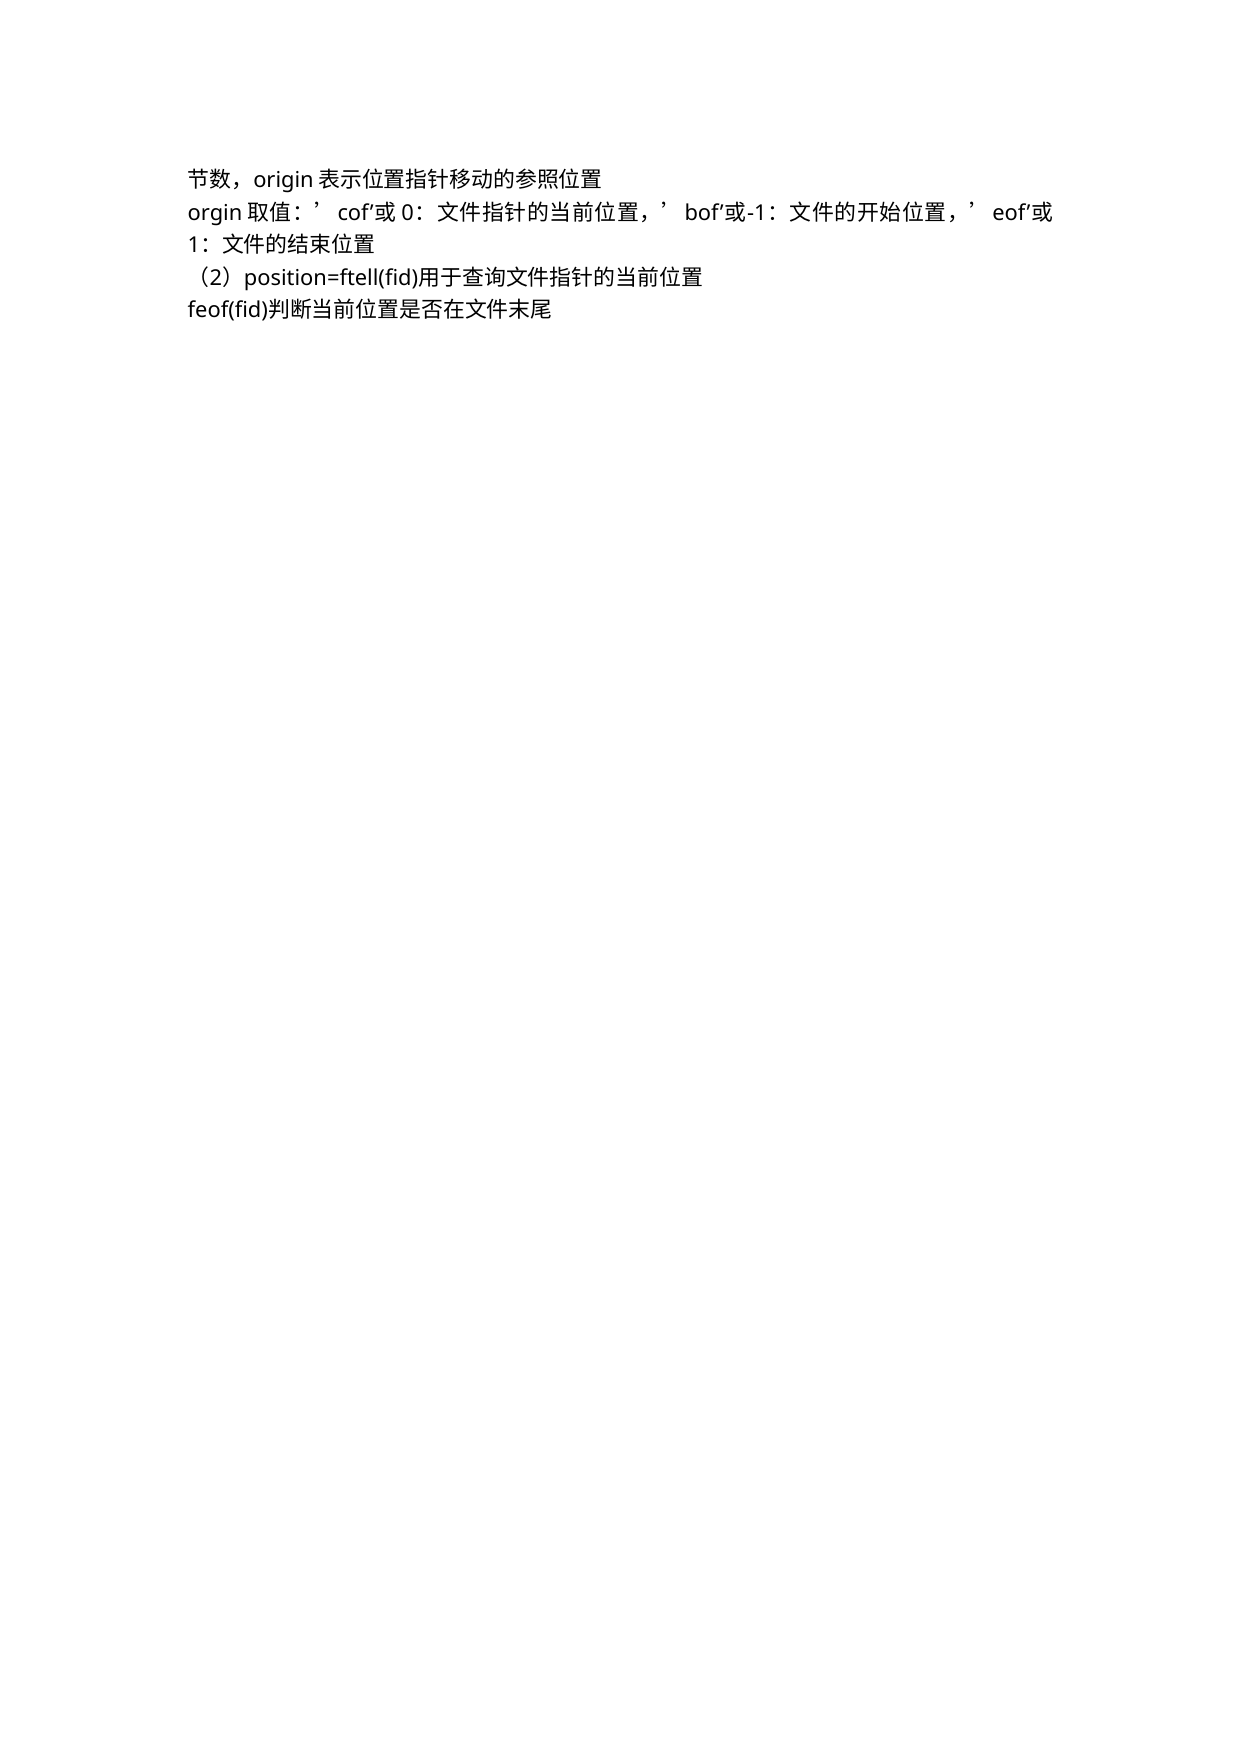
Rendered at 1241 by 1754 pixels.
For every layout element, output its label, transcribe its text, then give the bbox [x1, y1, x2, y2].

text feof(fid)判断当前位置是否在文件末尾 [187, 292, 1053, 324]
text orgin取值：’cof’或0：文件指针的当前位置，’bof’或-1：文件的开始位置，’eof’或1：文件的结束位置 [187, 194, 1053, 259]
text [187, 162, 1053, 194]
text （2）position=ftell(fid)用于查询文件指针的当前位置 [187, 259, 1053, 292]
